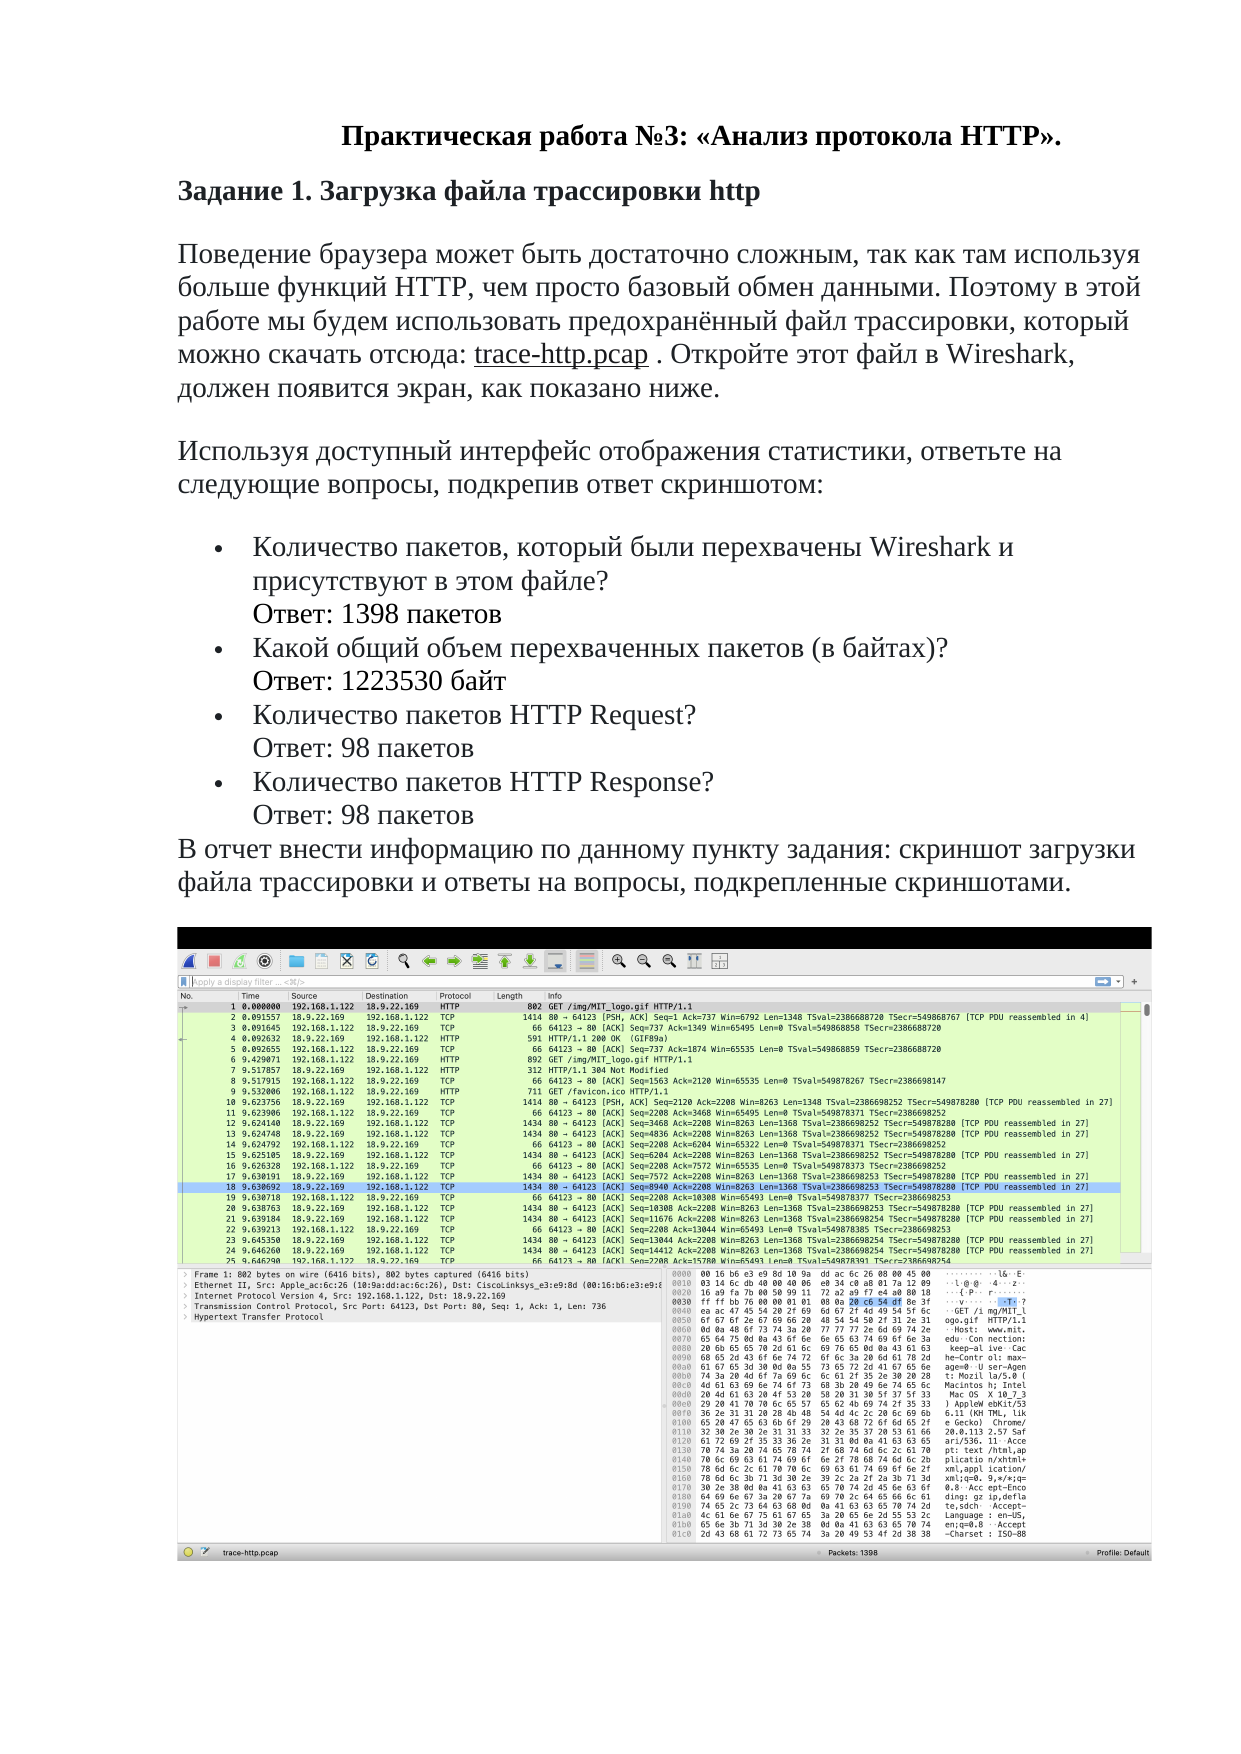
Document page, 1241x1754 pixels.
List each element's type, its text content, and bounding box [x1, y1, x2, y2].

text Ответ: 1398 пакетов [252, 596, 1152, 630]
list Какой общий объем перехваченных пакетов (в байтах)? [215, 630, 1152, 663]
picture [177, 927, 1152, 1561]
text Ответ: 1223530 байт [252, 663, 1152, 697]
list Количество пакетов HTTP Response? [215, 764, 1152, 797]
text В отчет внести информацию по данному пункту задания: скриншот загрузки файла трассировки и ответы на вопросы, подкрепленные скриншотами. [177, 831, 1152, 898]
text Поведение браузера может быть достаточно сложным, так как там используя больше функций HTTP, чем просто базовый обмен данными. Поэтому в этой работе мы будем использовать предохранённый файл трассировки, который можно скачать отсюда: trace-http.pcap . Откройте этот файл в Wireshark, должен появится экран, как показано ниже. [177, 236, 1152, 404]
text Практическая работа №3: «Анализ протокола HTTP». [177, 118, 1152, 152]
text Ответ: 98 пакетов [252, 730, 1152, 764]
text Задание 1. Загрузка файла трассировки http [177, 173, 1152, 207]
text Ответ: 98 пакетов [252, 797, 1152, 831]
list Количество пакетов HTTP Request? [215, 697, 1152, 730]
list Количество пакетов, который были перехвачены Wireshark и присутствуют в этом файле? [215, 529, 1152, 596]
text Используя доступный интерфейс отображения статистики, ответьте на следующие вопросы, подкрепив ответ скриншотом: [177, 433, 1152, 500]
